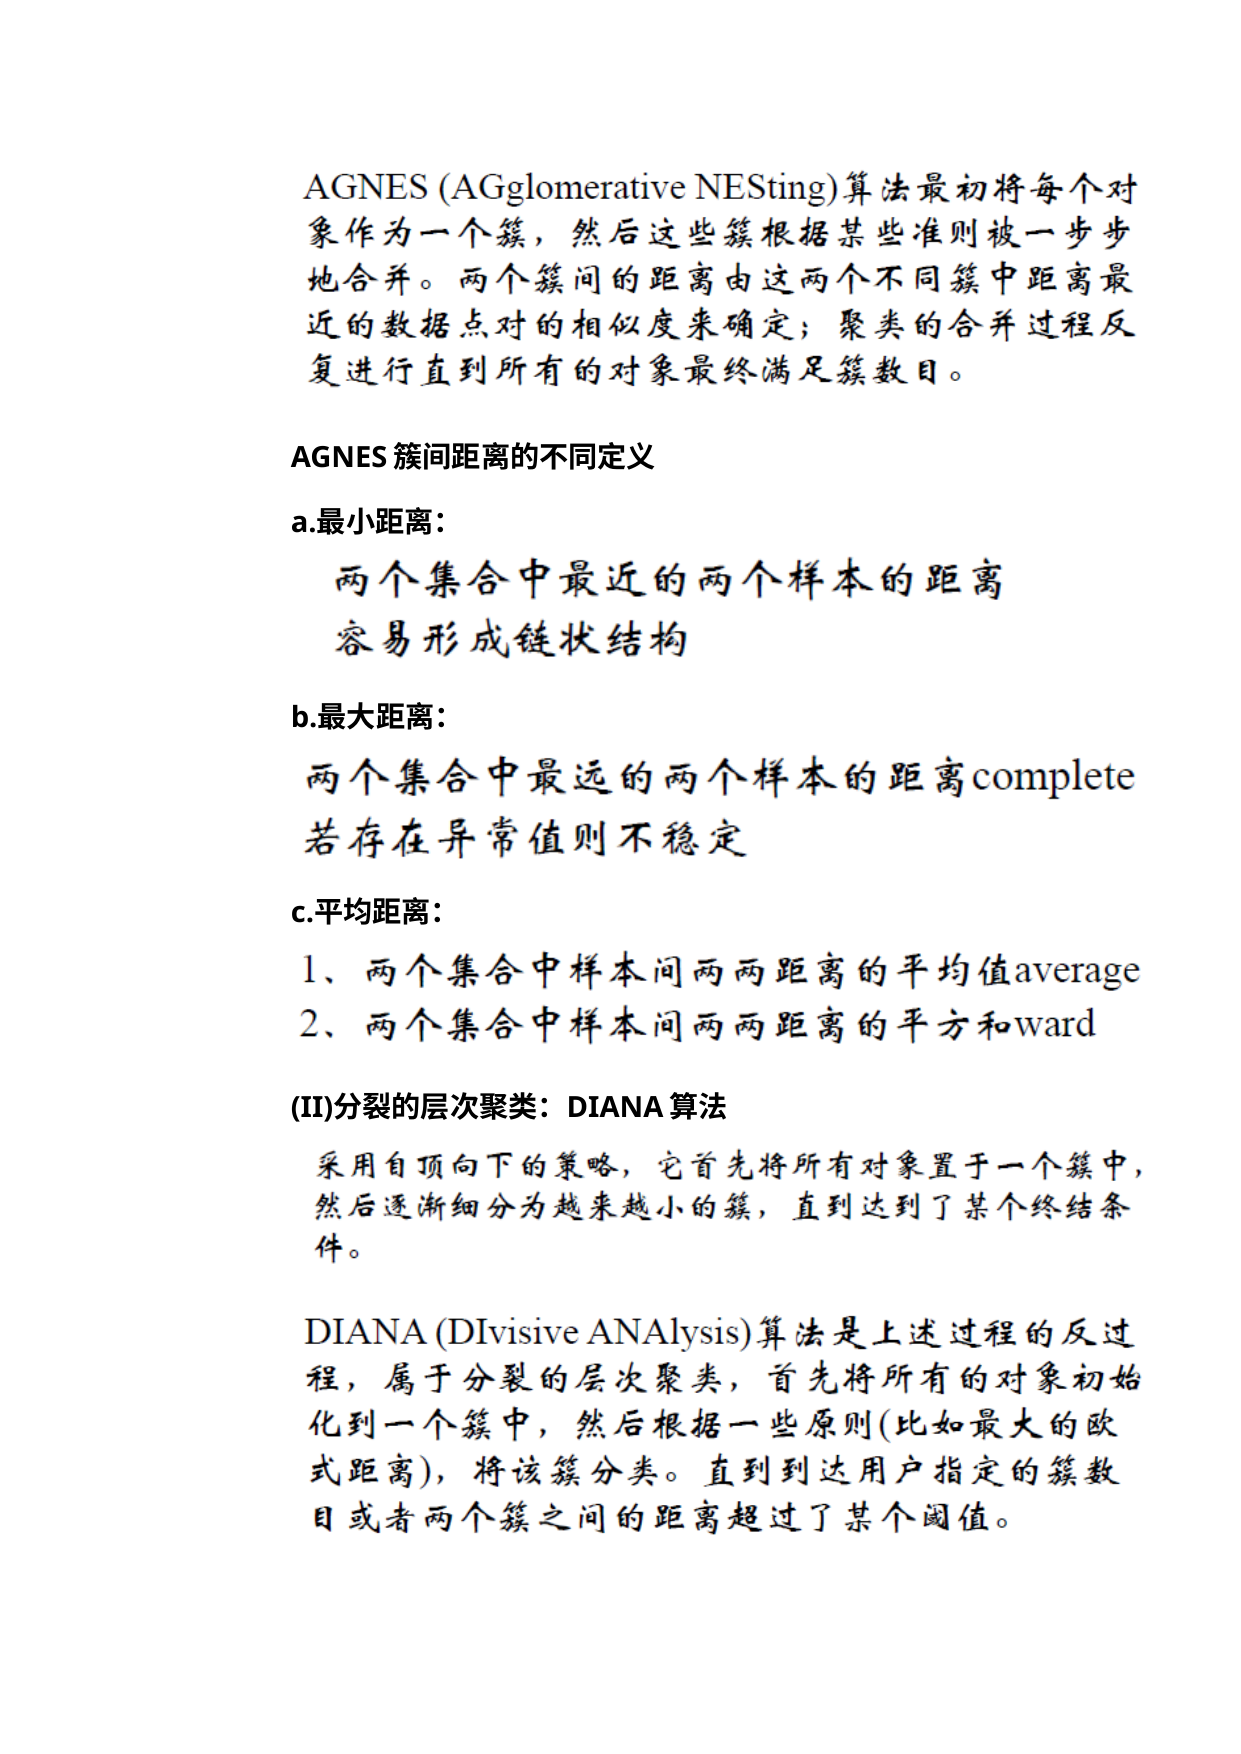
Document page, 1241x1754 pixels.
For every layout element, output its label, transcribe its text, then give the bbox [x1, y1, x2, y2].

picture [290, 1299, 1156, 1549]
list a.最小距离： [291, 487, 1053, 552]
picture [290, 747, 1156, 868]
list b.最大距离： [291, 682, 1053, 747]
list AGNES簇间距离的不同定义 [291, 422, 1053, 487]
list (II)分裂的层次聚类：DIANA算法 [291, 1072, 1053, 1137]
picture [290, 1137, 1156, 1271]
list c.平均距离： [291, 877, 1053, 942]
picture [290, 942, 1156, 1055]
picture [317, 552, 1026, 671]
picture [290, 162, 1156, 394]
